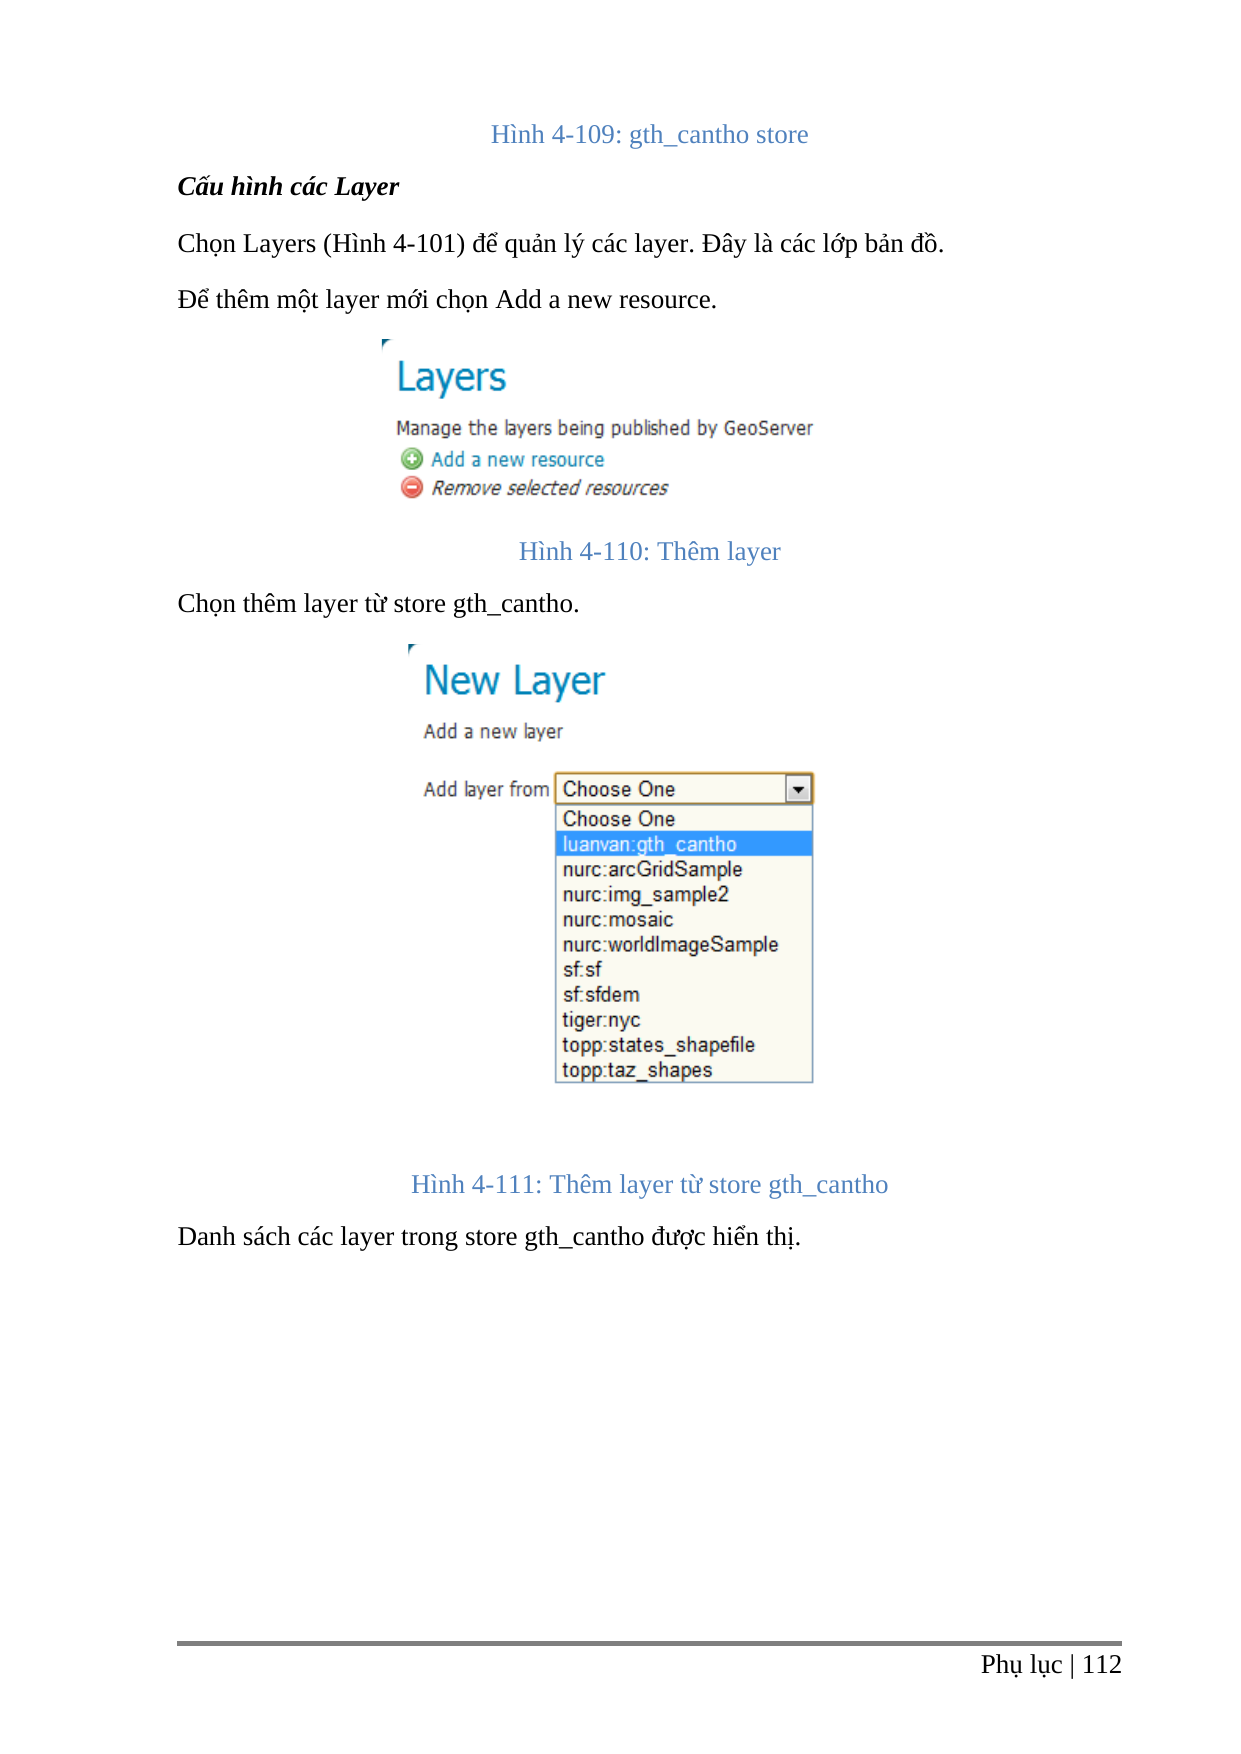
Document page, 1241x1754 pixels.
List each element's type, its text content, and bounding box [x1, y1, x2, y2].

text Chọn thêm layer từ store gth_cantho. [177, 587, 1122, 619]
text Để thêm một layer mới chọn Add a new resource. [177, 283, 1122, 314]
text Cấu hình các Layer [177, 170, 1122, 201]
picture [381, 339, 918, 511]
picture [408, 644, 892, 1143]
text Danh sách các layer trong store gth_cantho được hiển thị. [177, 1220, 1122, 1251]
